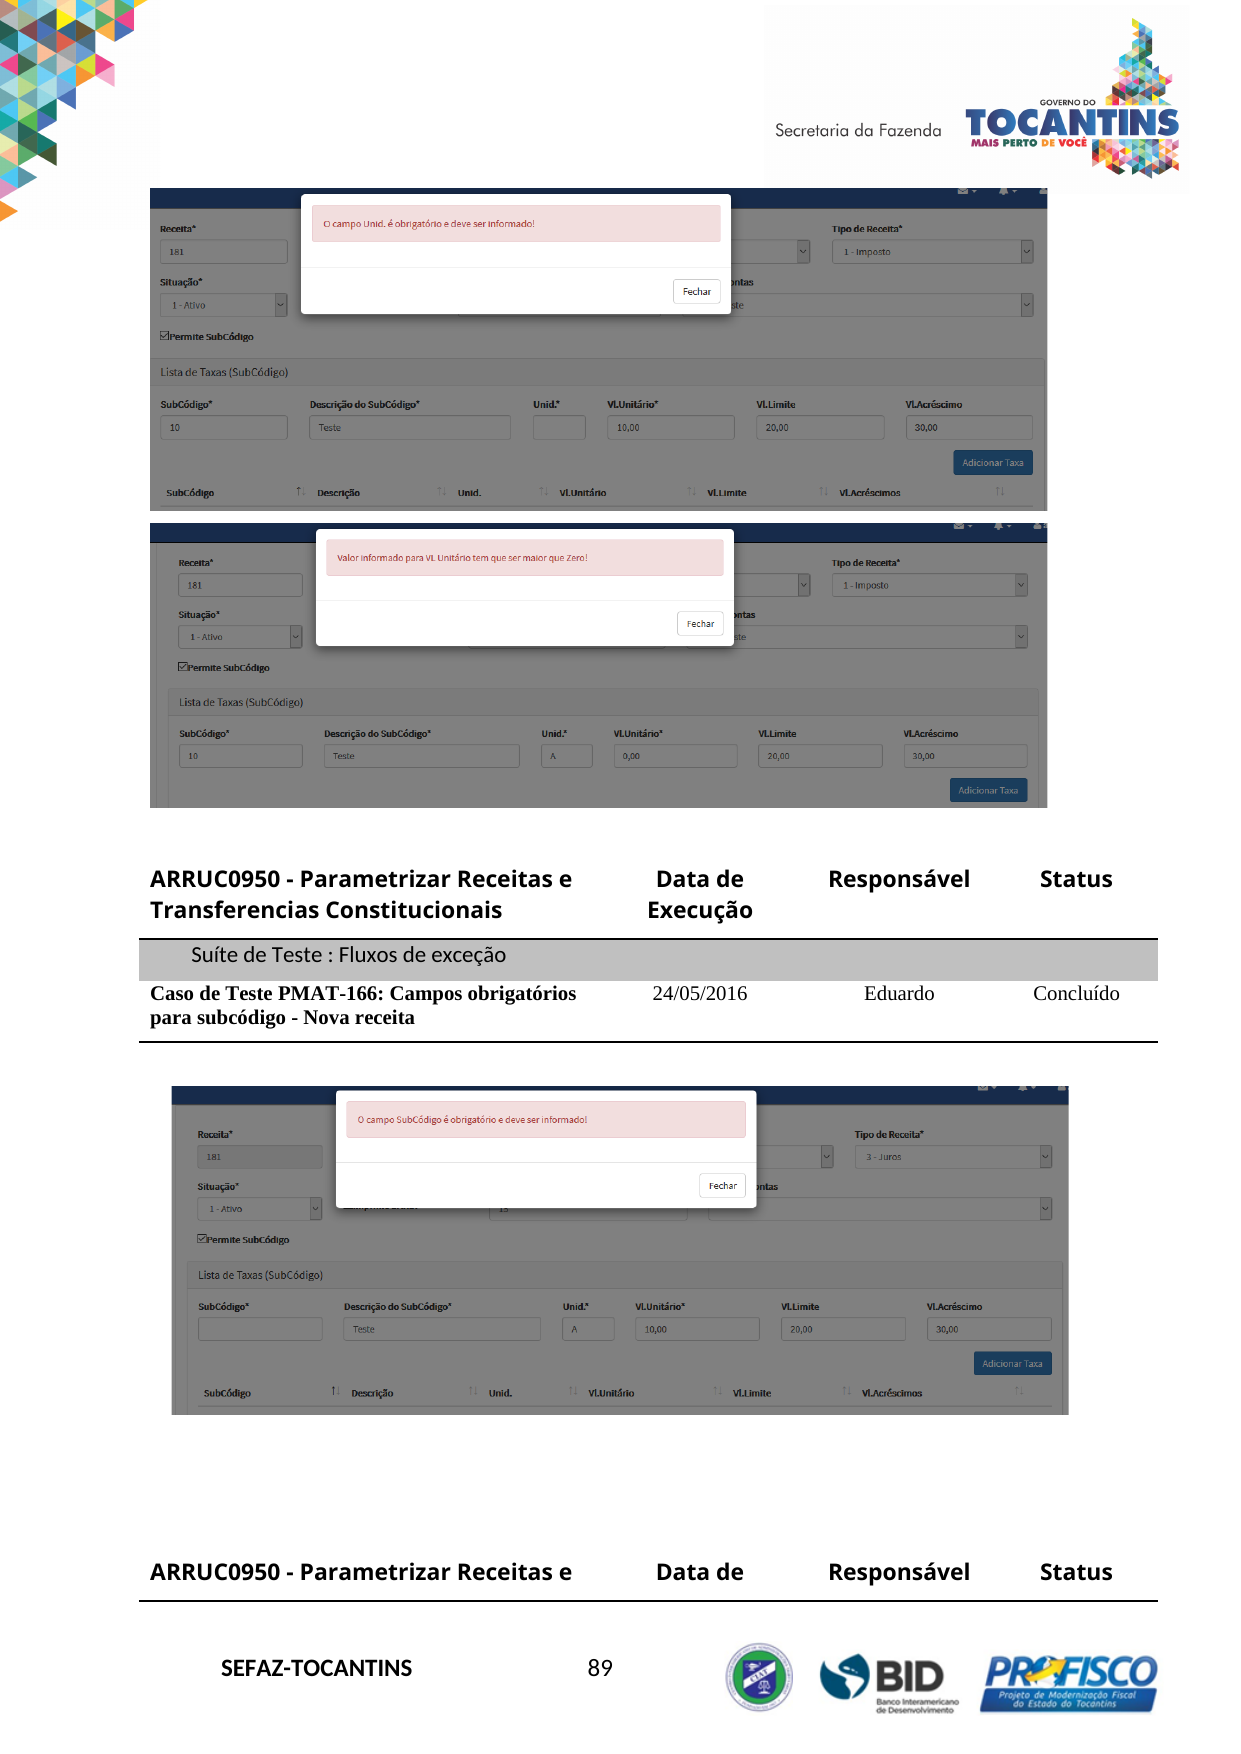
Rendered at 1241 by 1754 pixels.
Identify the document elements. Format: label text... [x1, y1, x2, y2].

table_cell 24/05/2016 [596, 981, 803, 1041]
table_header Responsável [803, 1556, 995, 1600]
picture [150, 523, 1048, 808]
picture [0, 0, 1190, 511]
picture [723, 1641, 1164, 1716]
table_header Status [995, 1556, 1158, 1600]
table_cell Caso de Teste PMAT-166: Campos obrigatórios para subcódigo - Nova receita [139, 981, 596, 1041]
table_cell Eduardo [803, 981, 995, 1041]
table_header Status [995, 863, 1158, 938]
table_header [139, 1556, 596, 1600]
table_header Responsável [803, 863, 995, 938]
table_header Data de Execução [596, 1556, 803, 1600]
table_header Data de Execução [596, 863, 803, 938]
table_cell Concluído [995, 981, 1158, 1041]
table_cell Suíte de Teste : Fluxos de exceção [139, 940, 1158, 981]
picture [171, 1086, 1069, 1415]
table_header ARRUC0950 - Parametrizar Receitas e Transferencias Constitucionais [139, 863, 596, 938]
